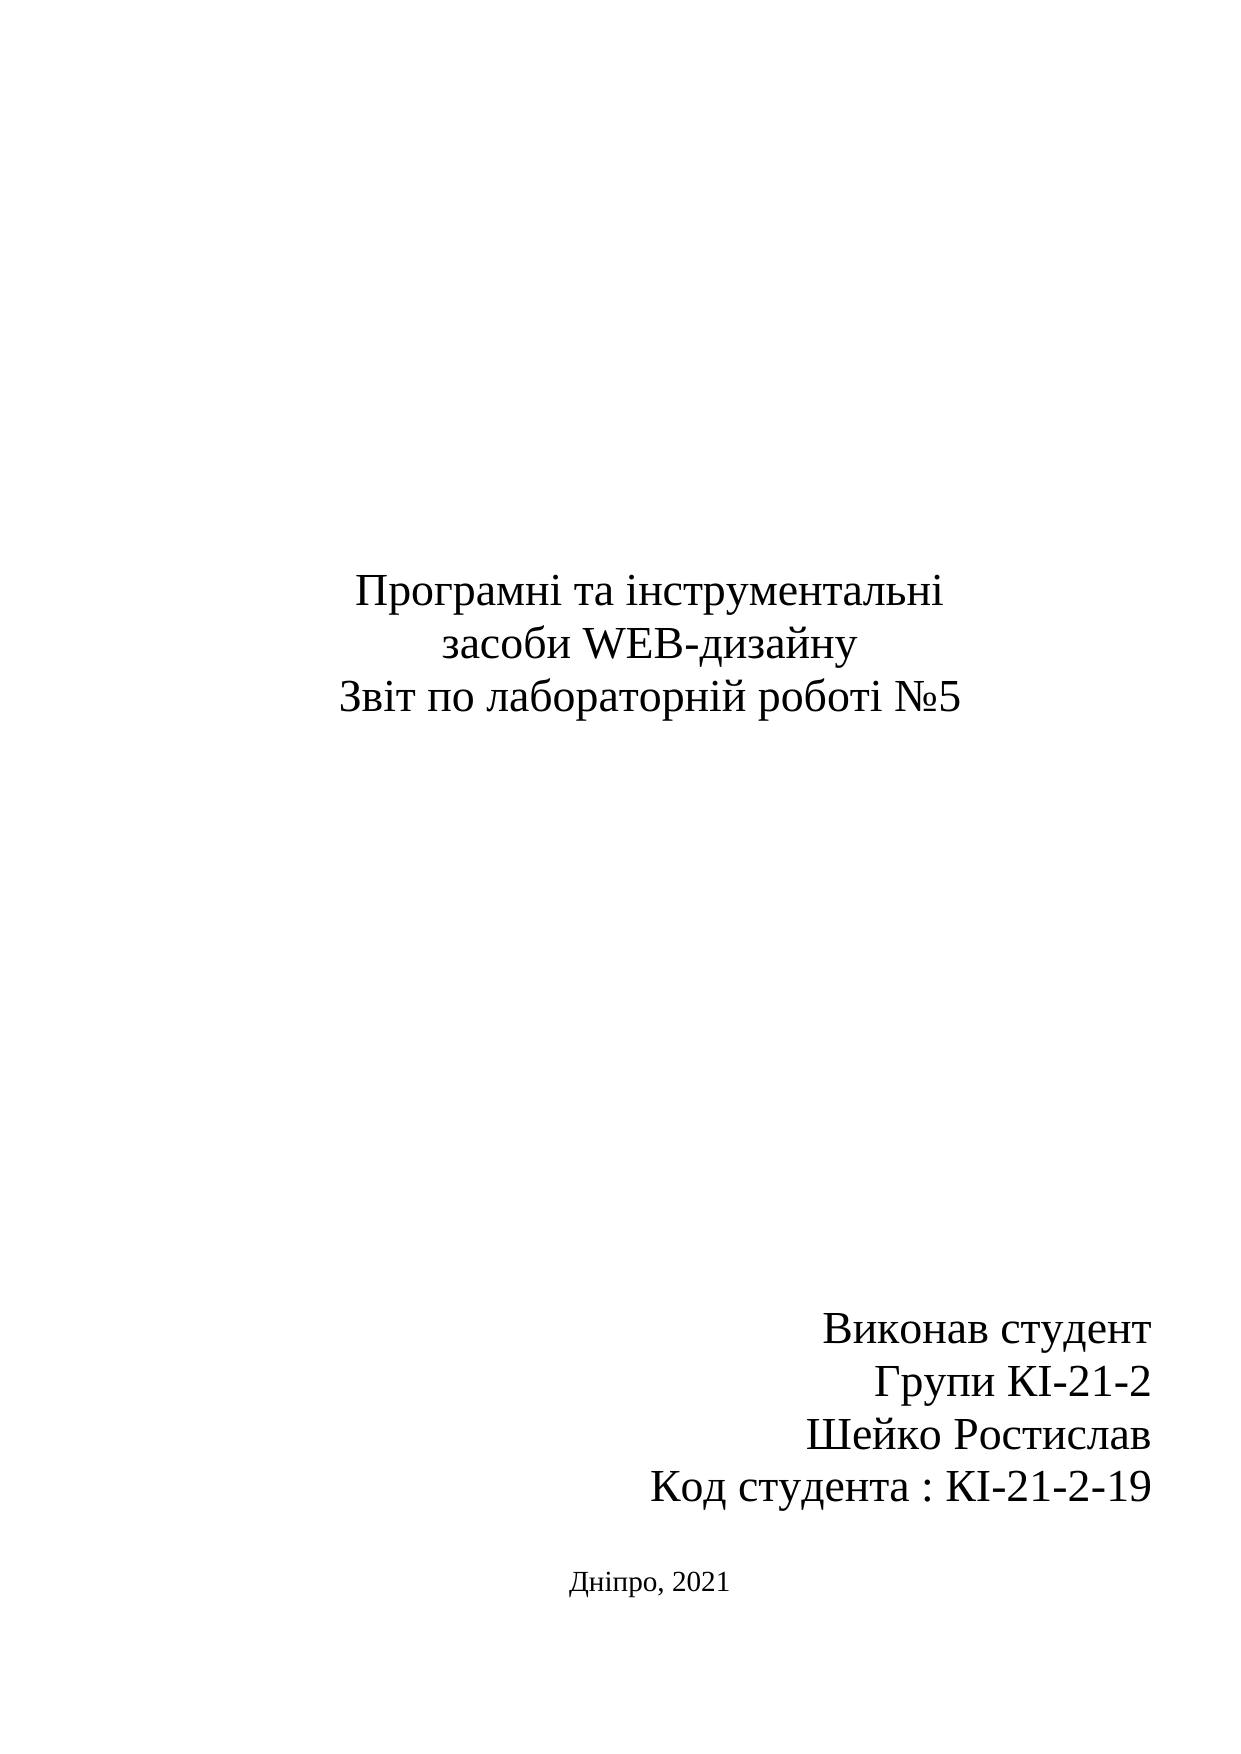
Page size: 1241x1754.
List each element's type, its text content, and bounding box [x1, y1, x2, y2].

text Звіт по лабораторній роботі №5 [148, 668, 1152, 721]
text засоби WEB-дизайну [148, 616, 1152, 668]
text Виконав студент [148, 1301, 1152, 1353]
text Групи КІ-21-2 [148, 1353, 1152, 1406]
text Шейко Ростислав [148, 1406, 1152, 1459]
text Дніпро, 2021 [148, 1564, 1152, 1598]
text Код студента : КІ-21-2-19 [148, 1459, 1152, 1512]
text Програмні та інструментальні [148, 563, 1152, 616]
